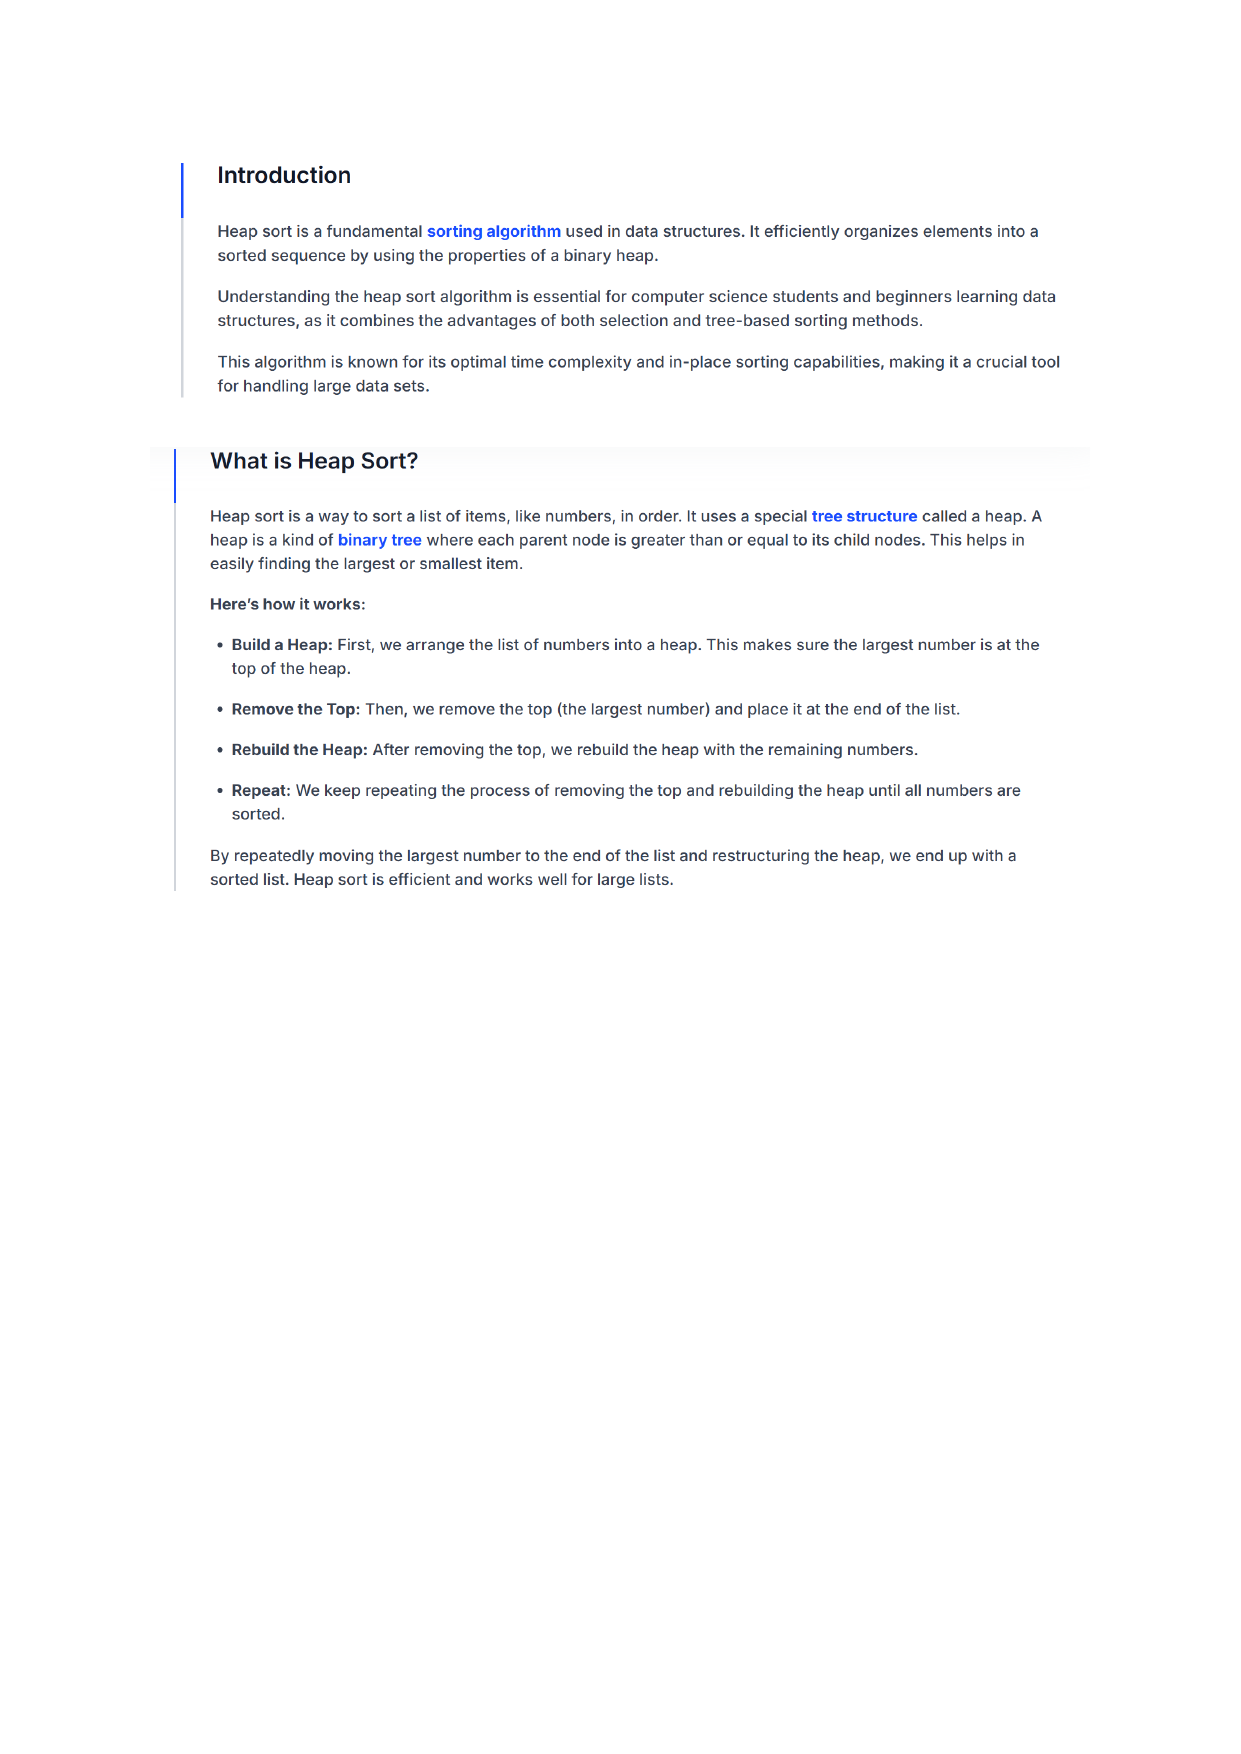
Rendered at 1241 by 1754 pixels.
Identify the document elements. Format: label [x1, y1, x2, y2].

picture [150, 447, 1091, 906]
picture [150, 150, 1091, 426]
